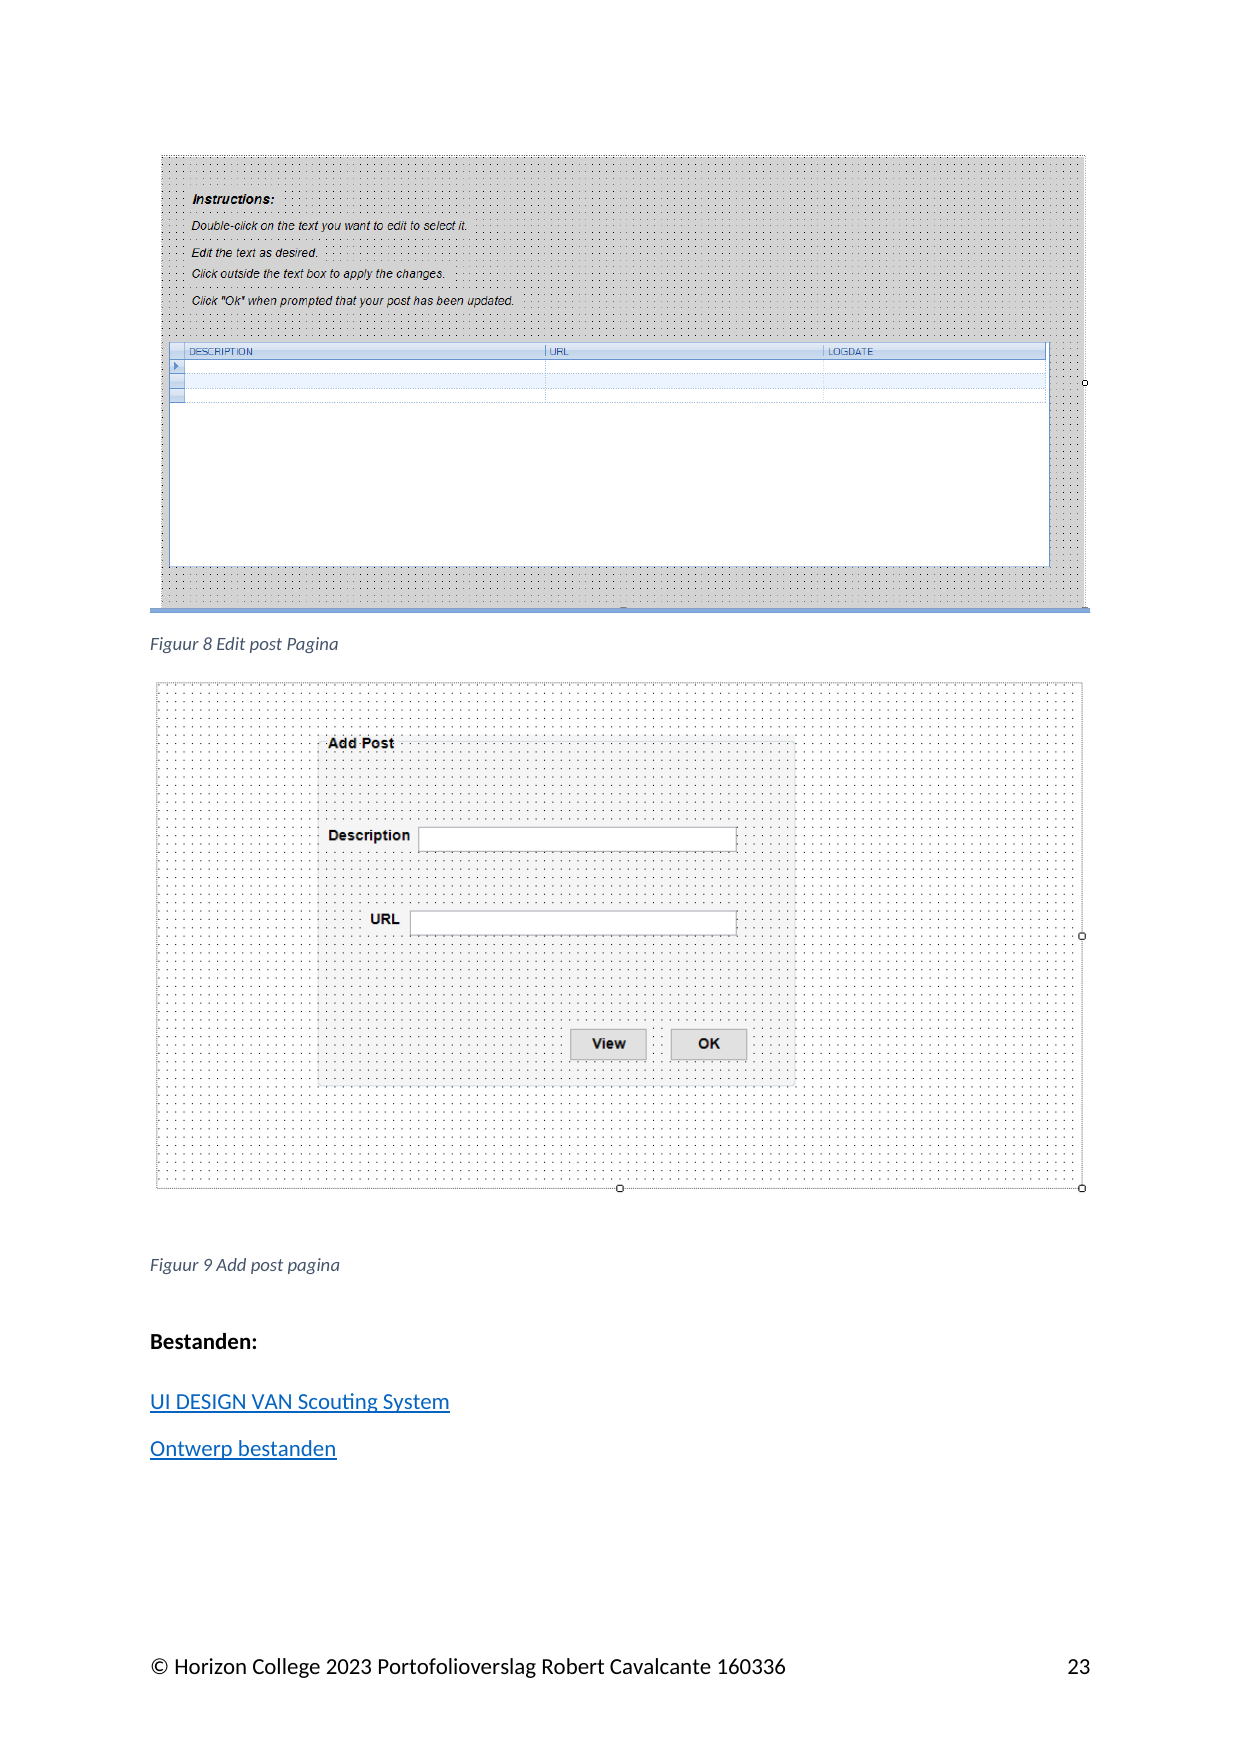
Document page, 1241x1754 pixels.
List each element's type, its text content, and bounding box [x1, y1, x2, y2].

text UI DESIGN VAN Scouting System [150, 1357, 1090, 1415]
picture [150, 675, 1091, 1234]
text Figuur 9 Add post pagina [150, 1253, 1090, 1276]
text Ontwerp bestanden [150, 1434, 1090, 1462]
picture [150, 150, 1091, 613]
text Figuur 8 Edit post Pagina [150, 632, 1090, 654]
text Bestanden: [150, 1327, 1090, 1355]
